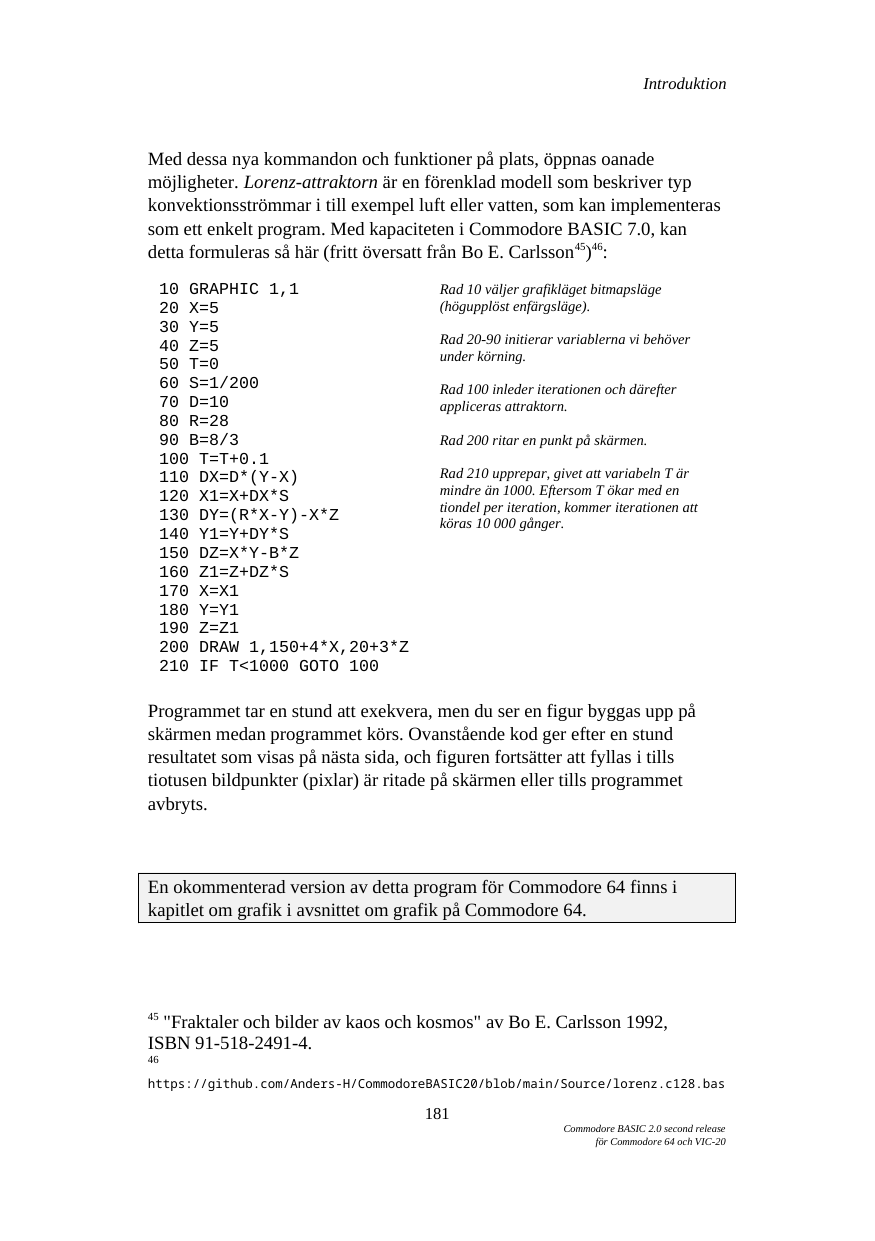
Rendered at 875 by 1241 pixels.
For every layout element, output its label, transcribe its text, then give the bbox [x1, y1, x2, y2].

text Med dessa nya kommandon och funktioner på plats, öppnas oanade möjligheter. Lorenz-attraktorn är en förenklad modell som beskriver typ konvektionsströmmar i till exempel luft eller vatten, som kan implementeras som ett enkelt program. Med kapaciteten i Commodore BASIC 7.0, kan detta formuleras så här (fritt översatt från Bo E. Carlsson): [148, 148, 726, 262]
text En okommenterad version av detta program för Commodore 64 finns i kapitlet om grafik i avsnittet om grafik på Commodore 64. [139, 874, 735, 922]
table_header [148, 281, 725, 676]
text Programmet tar en stund att exekvera, men du ser en figur byggas upp på skärmen medan programmet körs. Ovanstående kod ger efter en stund resultatet som visas på nästa sida, och figuren fortsätter att fyllas i tills tiotusen bildpunkter (pixlar) är ritade på skärmen eller tills programmet avbryts. [148, 676, 726, 814]
